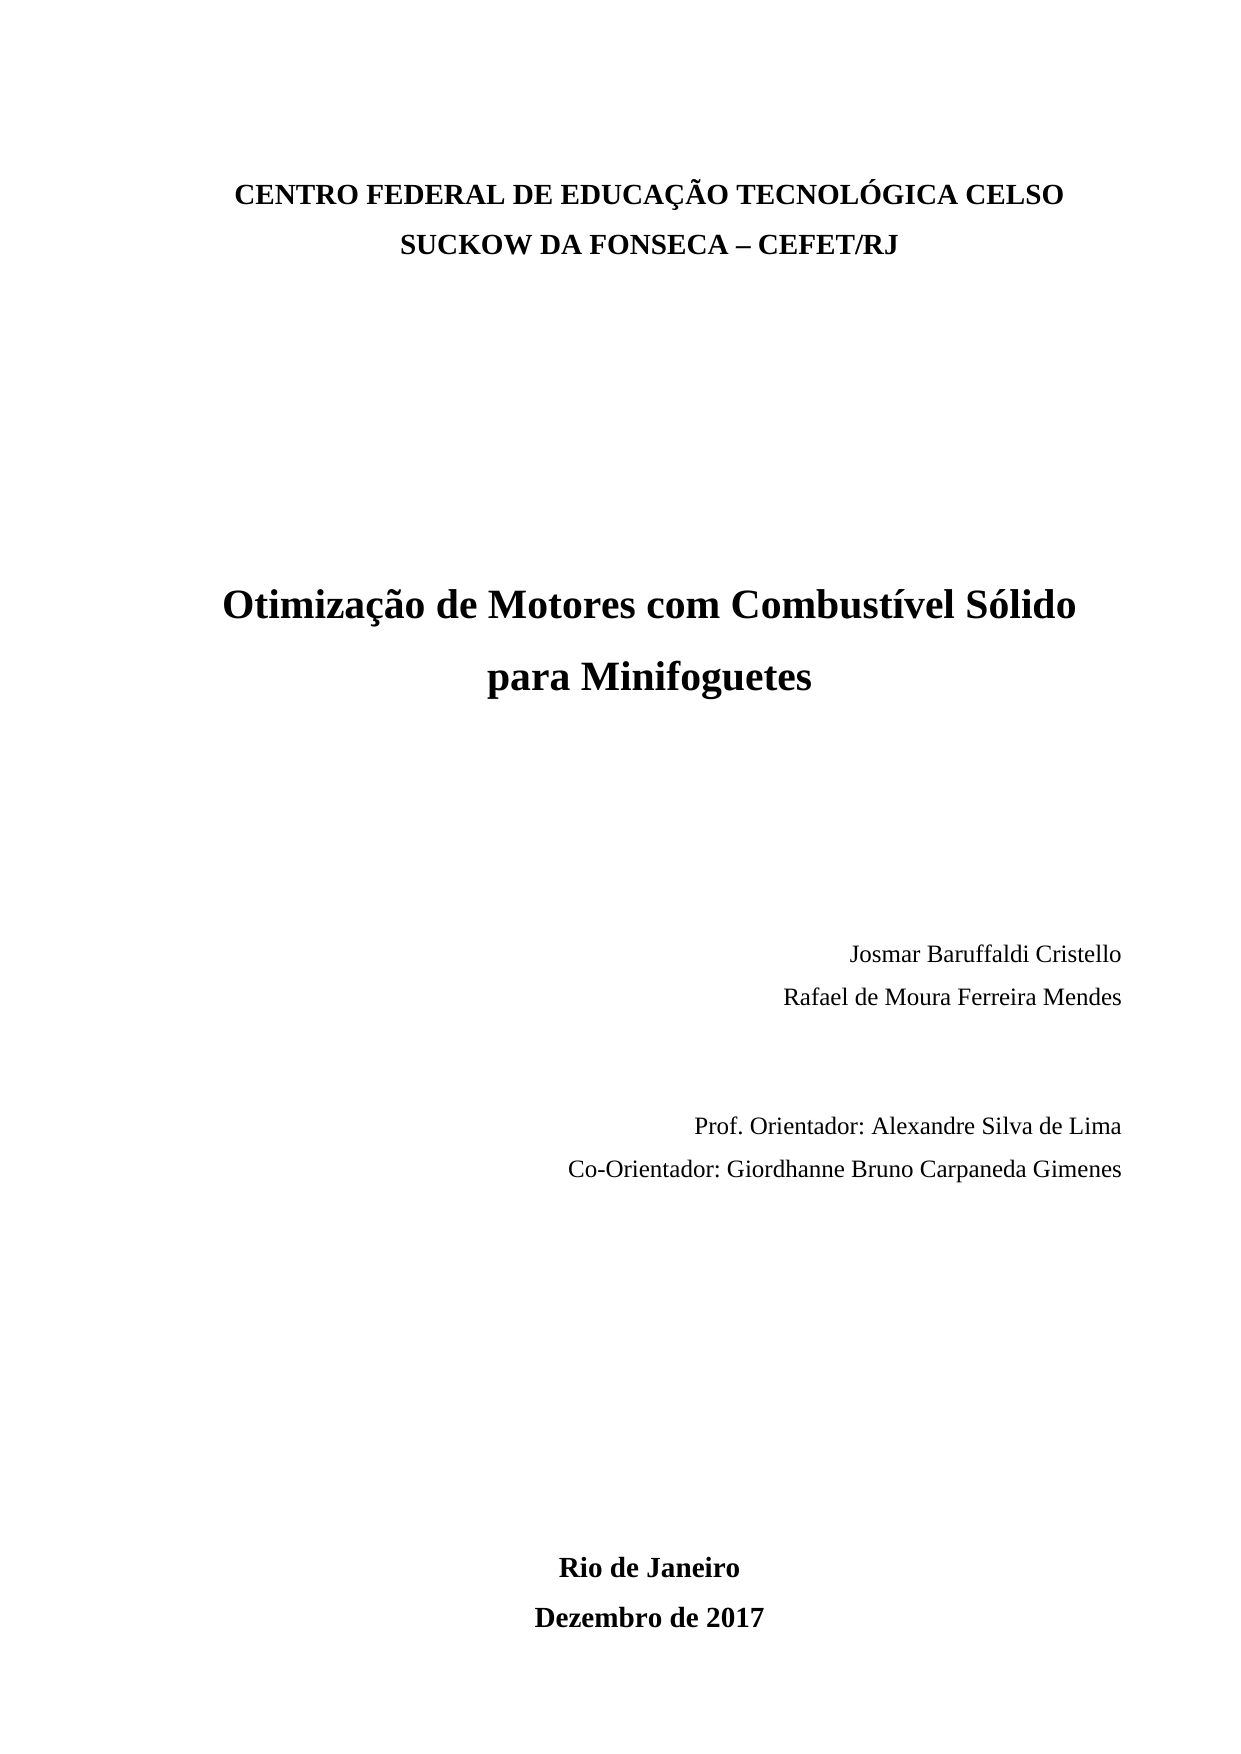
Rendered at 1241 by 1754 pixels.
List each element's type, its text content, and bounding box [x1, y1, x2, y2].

text Rio de Janeiro [177, 1550, 1122, 1583]
text Rafael de Moura Ferreira Mendes [177, 982, 1122, 1011]
text Prof. Orientador: Alexandre Silva de Lima [177, 1111, 1122, 1140]
text CENTRO FEDERAL DE EDUCAÇÃO TECNOLÓGICA CELSO SUCKOW DA FONSECA – CEFET/RJ [177, 177, 1122, 261]
text Co-Orientador: Giordhanne Bruno Carpaneda Gimenes [177, 1154, 1122, 1183]
text Josmar Baruffaldi Cristello [177, 939, 1122, 968]
text Dezembro de 2017 [177, 1600, 1122, 1634]
text Otimização de Motores com Combustível Sólido para Minifoguetes [177, 579, 1122, 699]
